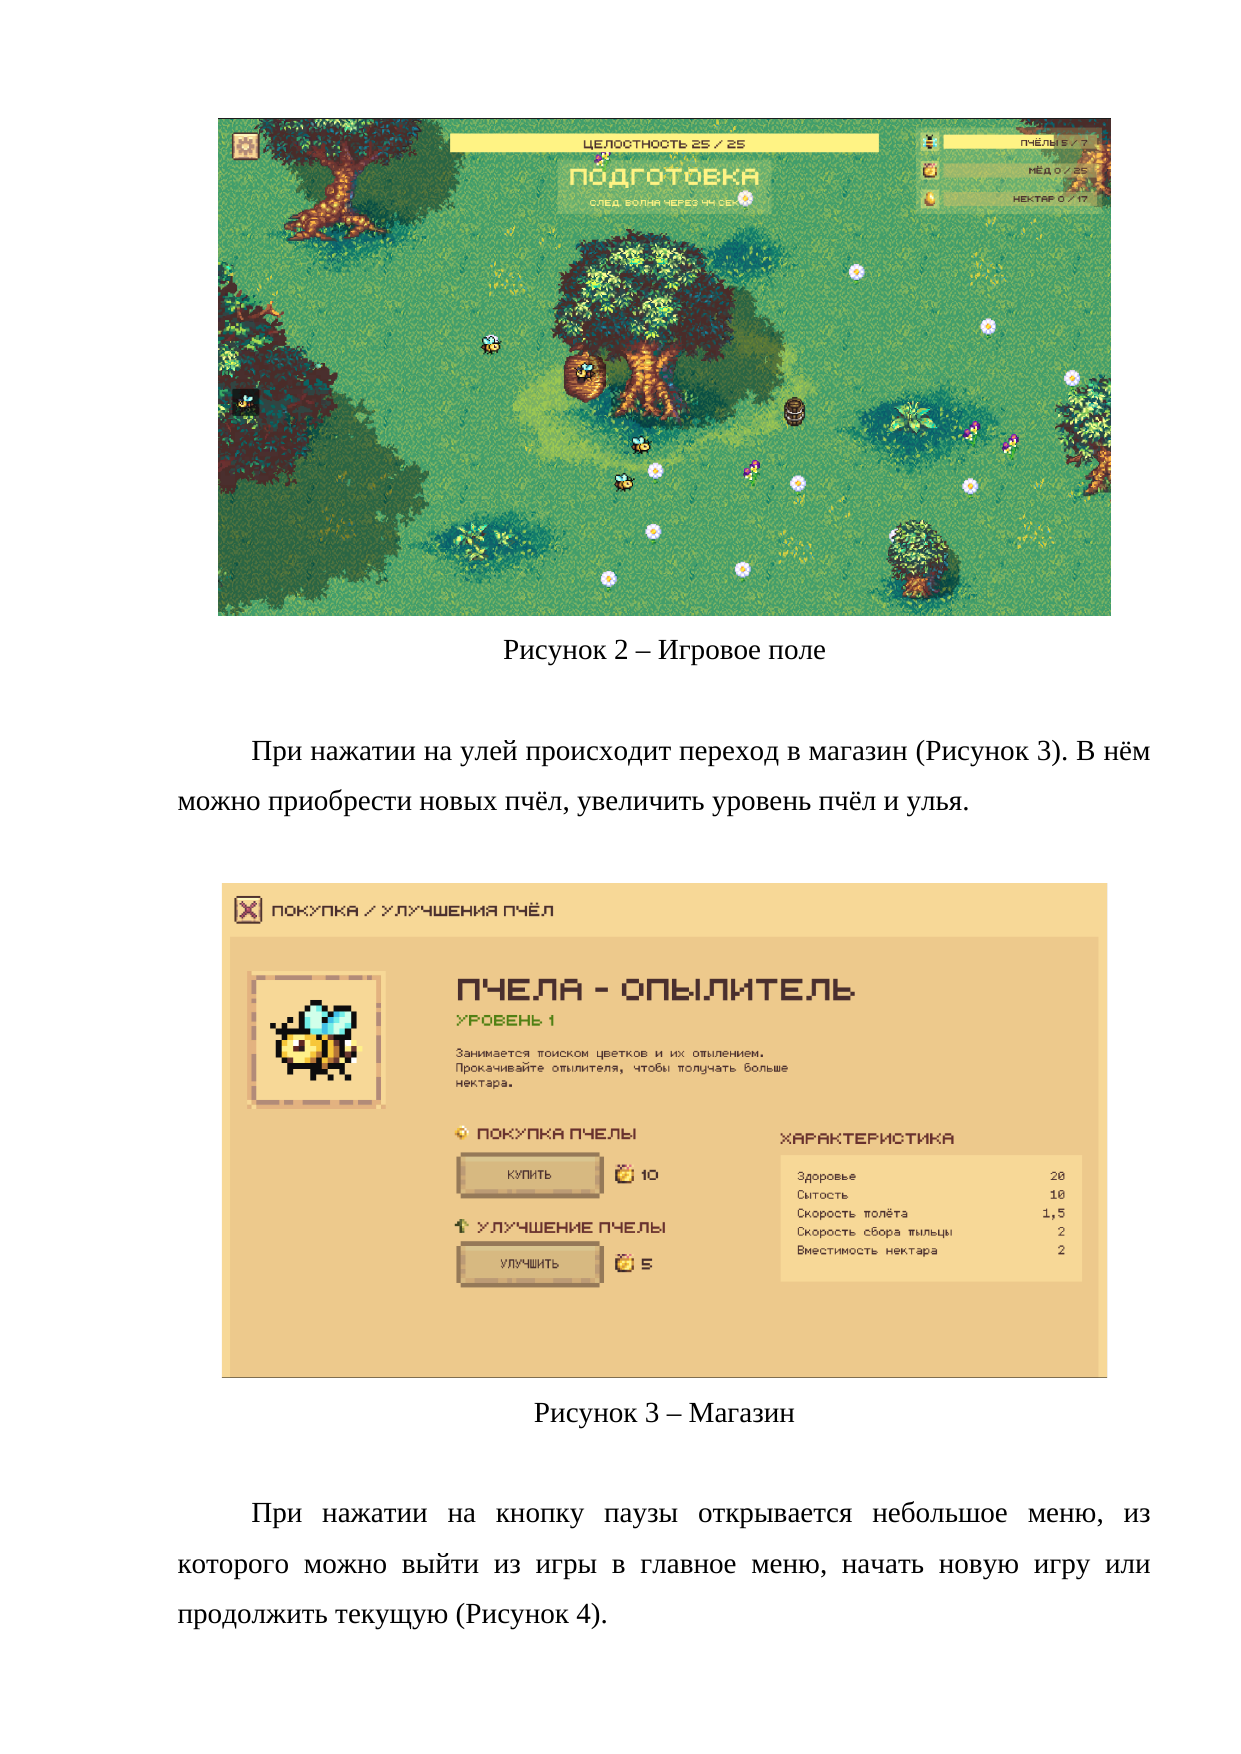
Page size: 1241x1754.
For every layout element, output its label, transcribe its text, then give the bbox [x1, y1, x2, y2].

text Рисунок 2 – Игровое поле [177, 632, 1152, 666]
picture [218, 118, 1111, 616]
text При нажатии на улей происходит переход в магазин (Рисунок 3). В нём можно приобрести новых пчёл, увеличить уровень пчёл и улья. [177, 733, 1152, 817]
text При нажатии на кнопку паузы открывается небольшое меню, из которого можно выйти из игры в главное меню, начать новую игру или продолжить текущую (Рисунок 4). [177, 1495, 1152, 1629]
picture [221, 883, 1108, 1378]
text Рисунок 3 – Магазин [177, 1395, 1152, 1428]
